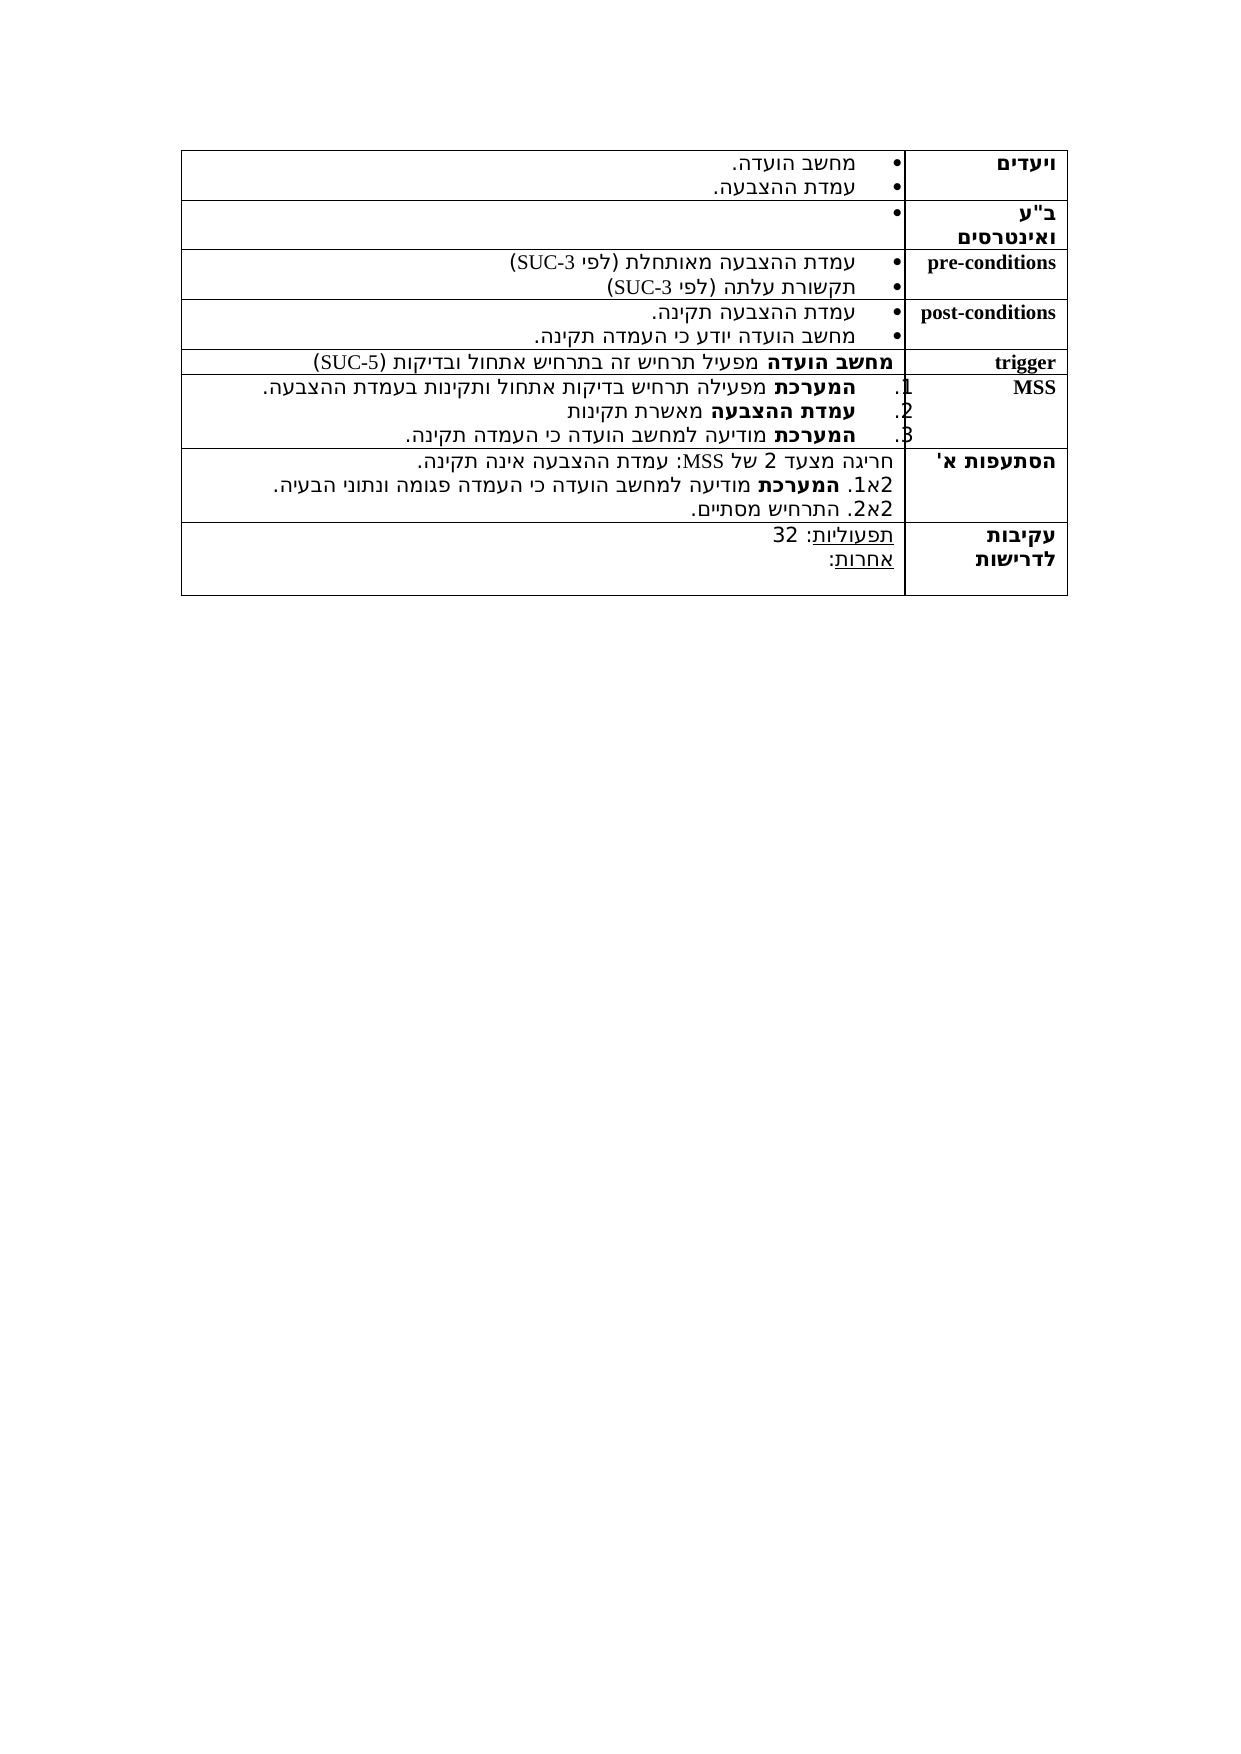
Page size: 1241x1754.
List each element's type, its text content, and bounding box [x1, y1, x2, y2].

table_cell שחקנים ויעדים [906, 151, 1067, 199]
table_cell עקיבות לדרישות [906, 523, 1067, 595]
table_cell עמדת ההצבעה תקינה. מחשב הועדה יודע כי העמדה תקינה. [182, 300, 904, 348]
table_cell ב"ע ואינטרסים [906, 201, 1067, 249]
table_cell [182, 201, 904, 249]
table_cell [182, 151, 904, 199]
table_cell post-conditions [906, 300, 1067, 348]
table_cell תפעוליות: 32 אחרות: [182, 523, 904, 595]
table_cell חריגה מצעד 2 של MSS: עמדת ההצבעה אינה תקינה. 2א1. המערכת מודיעה למחשב הועדה כי העמדה פגומה ונתוני הבעיה. 2א2. התרחיש מסתיים. [182, 449, 904, 522]
table_cell מחשב הועדה מפעיל תרחיש זה בתרחיש אתחול ובדיקות (SUC-5) [182, 350, 904, 374]
table_cell המערכת מפעילה תרחיש בדיקות אתחול ותקינות בעמדת ההצבעה. עמדת ההצבעה מאשרת תקינות המערכת מודיעה למחשב הועדה כי העמדה תקינה. [182, 375, 904, 448]
table_cell trigger [906, 350, 1067, 374]
table_cell pre-conditions [906, 250, 1067, 299]
table_cell MSS [906, 375, 1067, 448]
table_cell עמדת ההצבעה מאותחלת (לפי SUC-3) תקשורת עלתה (לפי SUC-3) [182, 250, 904, 299]
table_cell הסתעפות א' [906, 449, 1067, 522]
